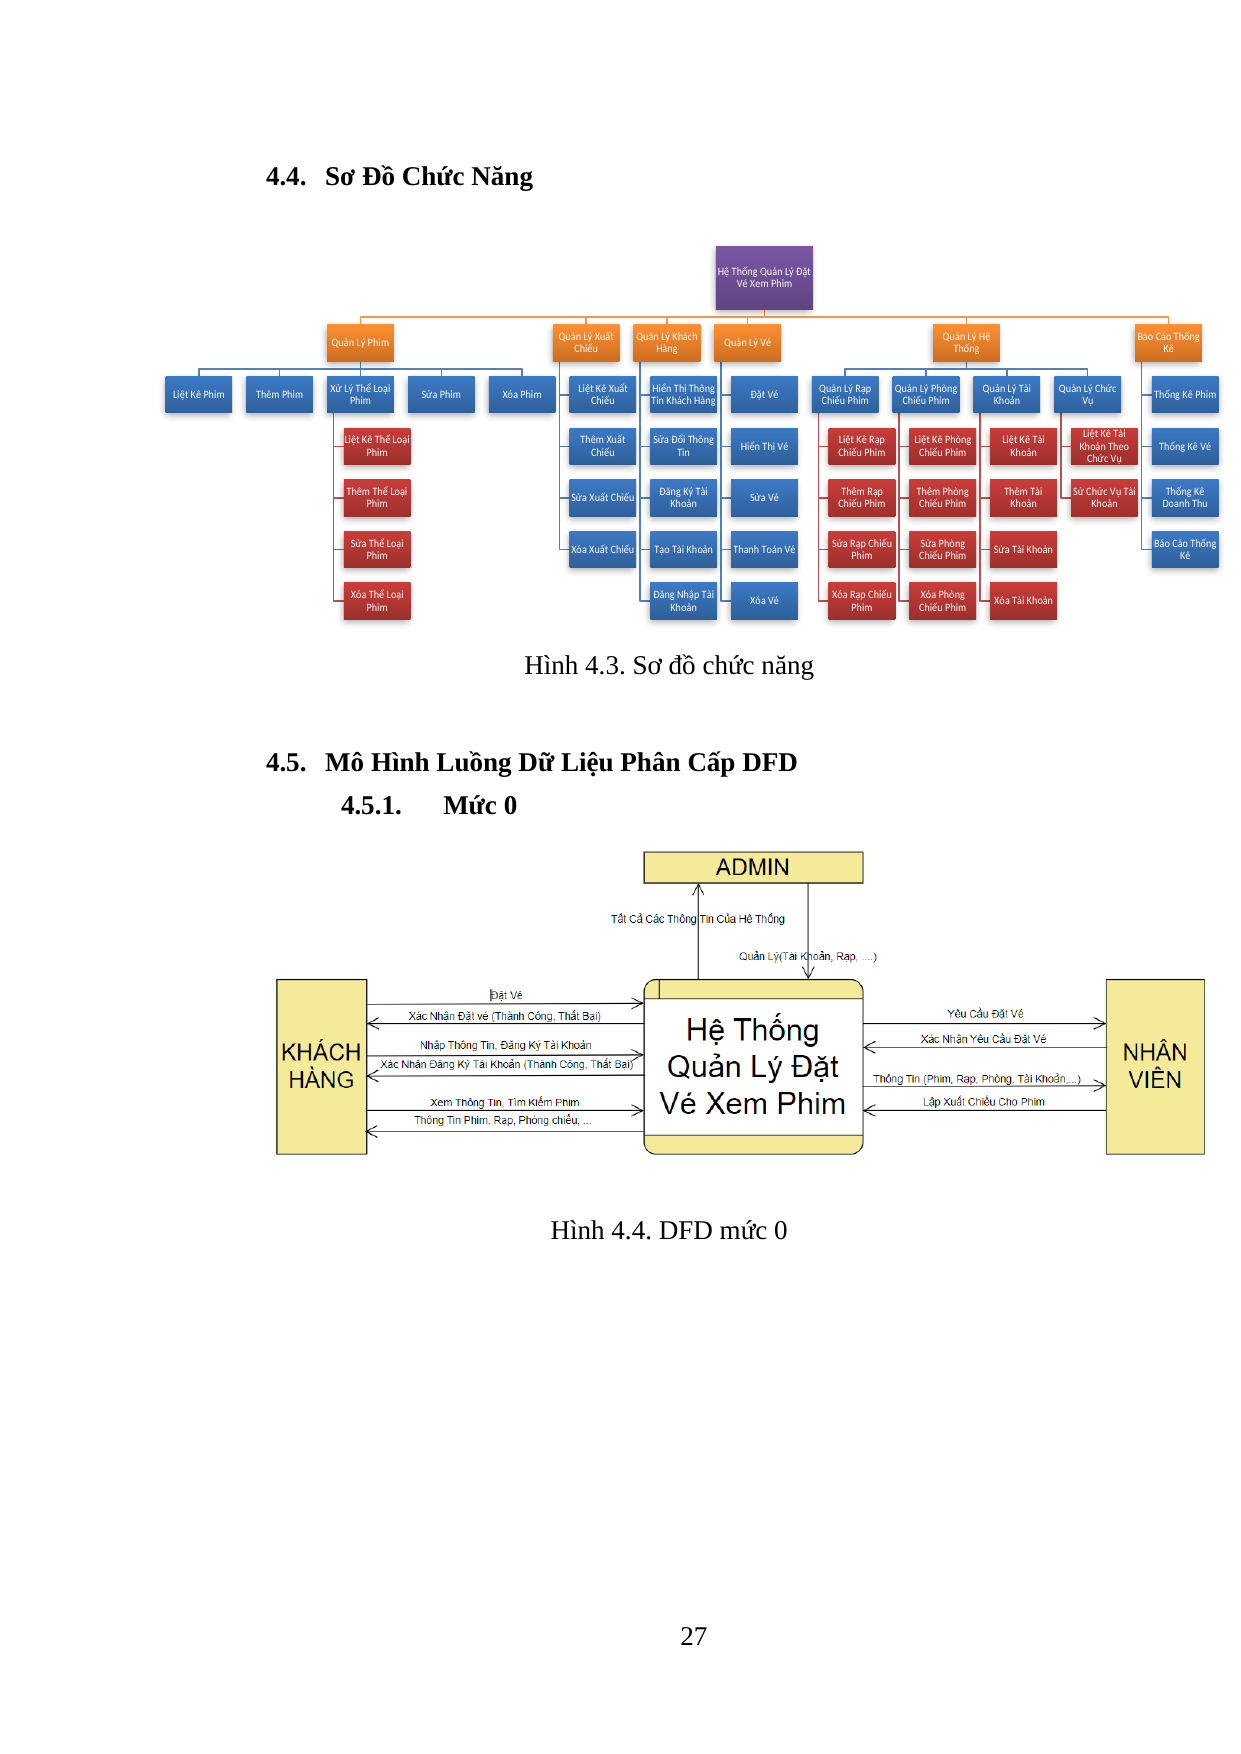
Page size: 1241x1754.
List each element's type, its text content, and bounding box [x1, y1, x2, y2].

subtitle Sơ Đồ Chức Năng [266, 160, 1107, 191]
text Hình 4.4. DFD mức 0 [207, 1214, 1122, 1245]
subtitle Mức 0 [341, 789, 1107, 820]
picture [265, 832, 1210, 1197]
subtitle Mô Hình Luồng Dữ Liệu Phân Cấp DFD [266, 746, 1107, 777]
text Hình 4.3. Sơ đồ chức năng [207, 649, 1122, 680]
